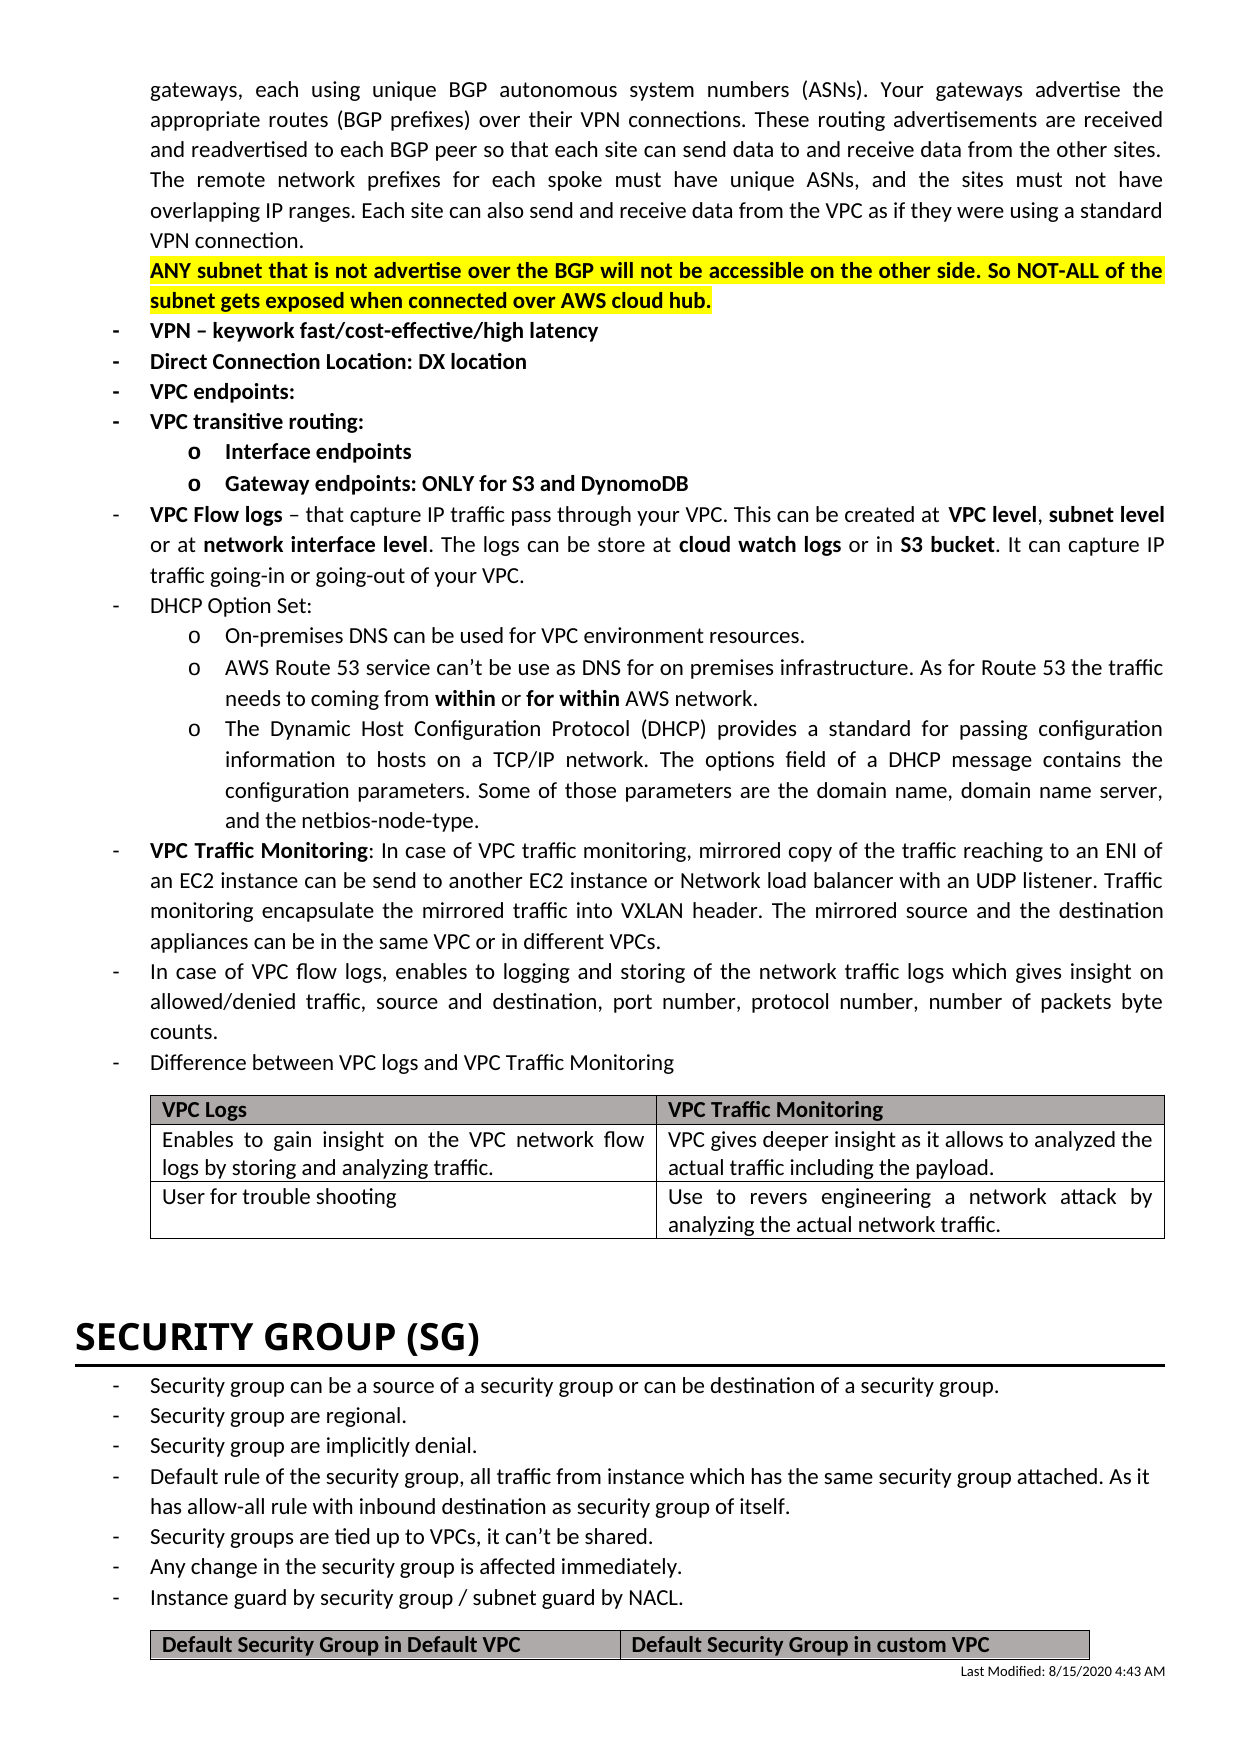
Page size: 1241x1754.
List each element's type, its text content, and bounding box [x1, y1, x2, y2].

list Direct Connection Location: DX location [112, 347, 1165, 375]
list Default rule of the security group, all traffic from instance which has the same security group attached. As it has allow-all rule with inbound destination as security group of itself. [112, 1462, 1165, 1520]
list Security group can be a source of a security group or can be destination of a security group. [112, 1371, 1165, 1399]
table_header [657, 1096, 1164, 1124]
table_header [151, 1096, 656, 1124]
list VPC Traffic Monitoring: In case of VPC traffic monitoring, mirrored copy of the traffic reaching to an ENI of an EC2 instance can be send to another EC2 instance or Network load balancer with an UDP listener. Traffic monitoring encapsulate the mirrored traffic into VXLAN header. The mirrored source and the destination appliances can be in the same VPC or in different VPCs. [112, 836, 1165, 955]
list VPC endpoints: [112, 377, 1165, 405]
list Security group are regional. [112, 1401, 1165, 1429]
list DHCP Option Set: [112, 591, 1165, 619]
list In case of VPC flow logs, enables to logging and storing of the network traffic logs which gives insight on allowed/denied traffic, source and destination, port number, protocol number, number of packets byte counts. [112, 957, 1165, 1046]
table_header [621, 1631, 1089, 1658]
subtitle Security Group (SG) [75, 1311, 1165, 1364]
list Any change in the security group is affected immediately. [112, 1552, 1165, 1580]
list ANY subnet that is not advertise over the BGP will not be accessible on the other side. So NOT-ALL of the subnet gets exposed when connected over AWS cloud hub. [150, 284, 1165, 314]
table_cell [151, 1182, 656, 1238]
list On-premises DNS can be used for VPC environment resources. [187, 621, 1165, 650]
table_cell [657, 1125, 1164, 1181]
list VPC transitive routing: [112, 407, 1165, 435]
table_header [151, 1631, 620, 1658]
list Interface endpoints [187, 437, 1165, 467]
list Security group are implicitly denial. [112, 1432, 1165, 1459]
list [112, 75, 1165, 254]
list Difference between VPC logs and VPC Traffic Monitoring [112, 1048, 1165, 1076]
list The Dynamic Host Configuration Protocol (DHCP) provides a standard for passing configuration information to hosts on a TCP/IP network. The options field of a DHCP message contains the configuration parameters. Some of those parameters are the domain name, domain name server, and the netbios-node-type. [187, 714, 1165, 834]
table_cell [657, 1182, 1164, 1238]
list VPN – keywork fast/cost-effective/high latency [112, 317, 1165, 345]
list VPC Flow logs – that capture IP traffic pass through your VPC. This can be created at VPC level, subnet level or at network interface level. The logs can be store at cloud watch logs or in S3 bucket. It can capture IP traffic going-in or going-out of your VPC. [112, 500, 1165, 589]
list Security groups are tied up to VPCs, it can’t be shared. [112, 1522, 1165, 1550]
list Instance guard by security group / subnet guard by NACL. [112, 1583, 1165, 1611]
list AWS Route 53 service can’t be use as DNS for on premises infrastructure. As for Route 53 the traffic needs to coming from within or for within AWS network. [187, 653, 1165, 712]
list Gateway endpoints: ONLY for S3 and DynomoDB [187, 469, 1165, 498]
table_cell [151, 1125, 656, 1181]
